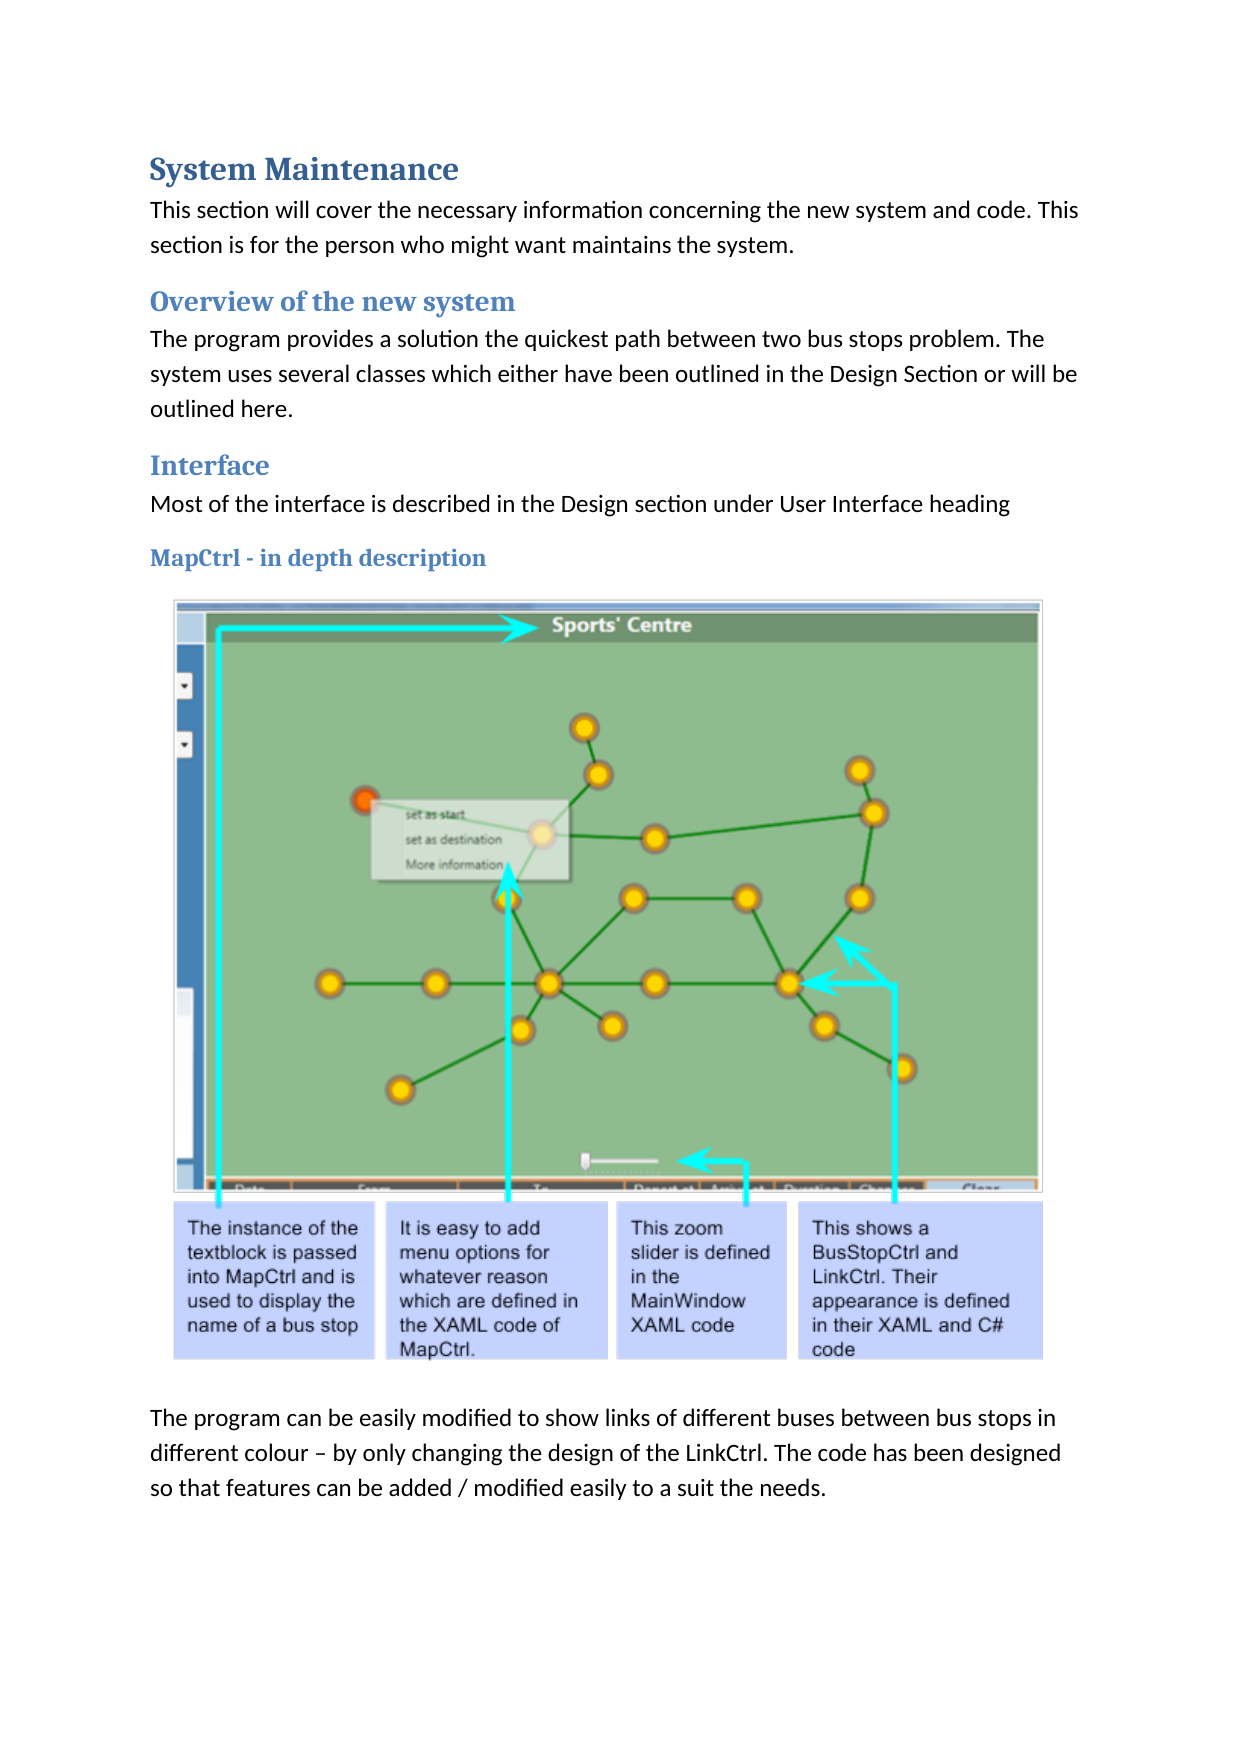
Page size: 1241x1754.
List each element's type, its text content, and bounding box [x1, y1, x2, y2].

text This section will cover the necessary information concerning the new system and code. This section is for the person who might want maintains the system. [150, 194, 1090, 259]
text Most of the interface is described in the Design section under User Interface heading [150, 488, 1090, 518]
text The program can be easily modified to show links of different buses between bus stops in different colour – by only changing the design of the LinkCtrl. The code has been designed so that features can be added / modified easily to a suit the needs. [150, 1402, 1090, 1502]
subtitle Interface [150, 449, 1090, 483]
picture [150, 576, 1089, 1377]
subtitle System Maintenance [150, 150, 1090, 188]
subtitle Overview of the new system [150, 285, 1090, 318]
subtitle MapCtrl - in depth description [150, 544, 1090, 572]
text The program provides a solution the quickest path between two bus stops problem. The system uses several classes which either have been outlined in the Design Section or will be outlined here. [150, 323, 1090, 424]
